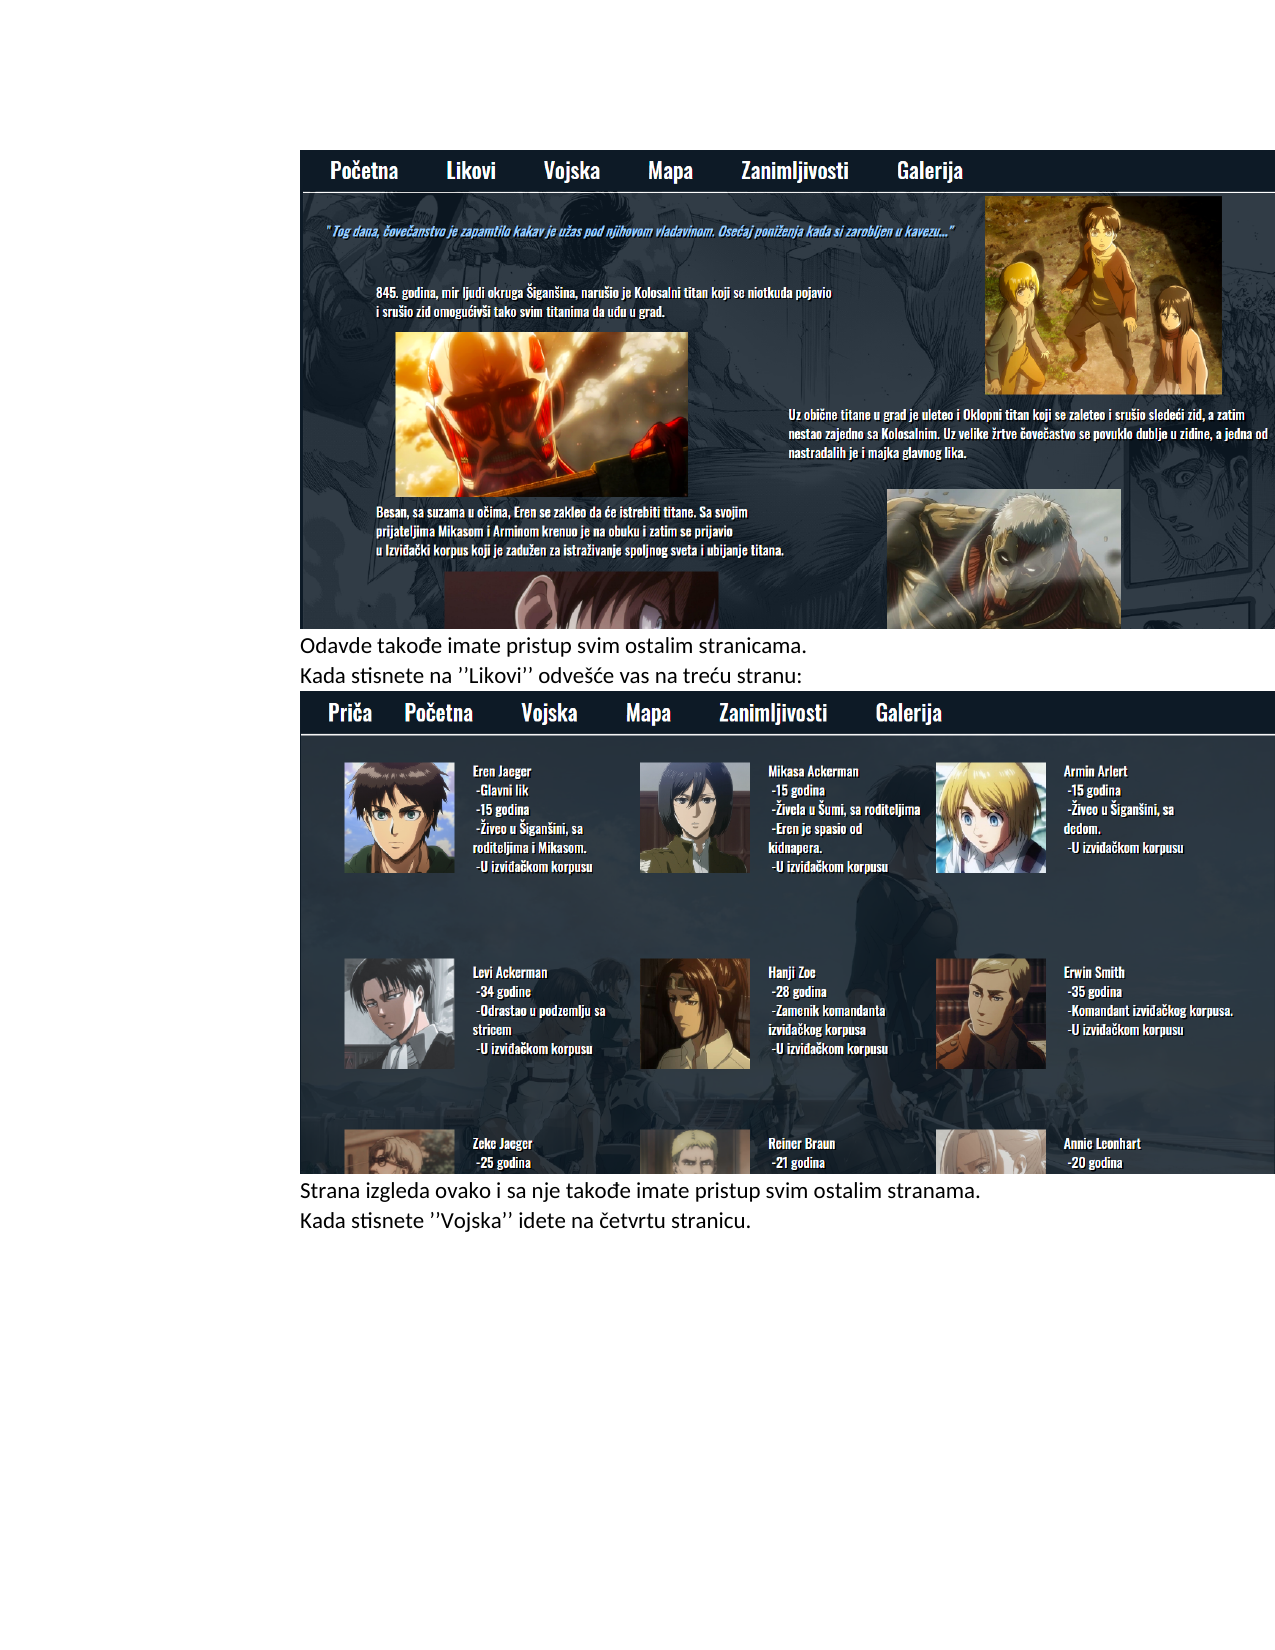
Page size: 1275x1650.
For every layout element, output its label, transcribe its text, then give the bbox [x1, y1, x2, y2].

picture [300, 691, 1275, 1174]
picture [300, 150, 1275, 629]
list Kada stisnete na ’’Likovi’’ odvešće vas na treću stranu: [300, 661, 1125, 689]
list Strana izgleda ovako i sa nje takođe imate pristup svim ostalim stranama. [300, 1176, 1125, 1204]
list Odavde takođe imate pristup svim ostalim stranicama. [300, 631, 1125, 659]
list Kada stisnete ’’Vojska’’ idete na četvrtu stranicu. [300, 1206, 1125, 1234]
